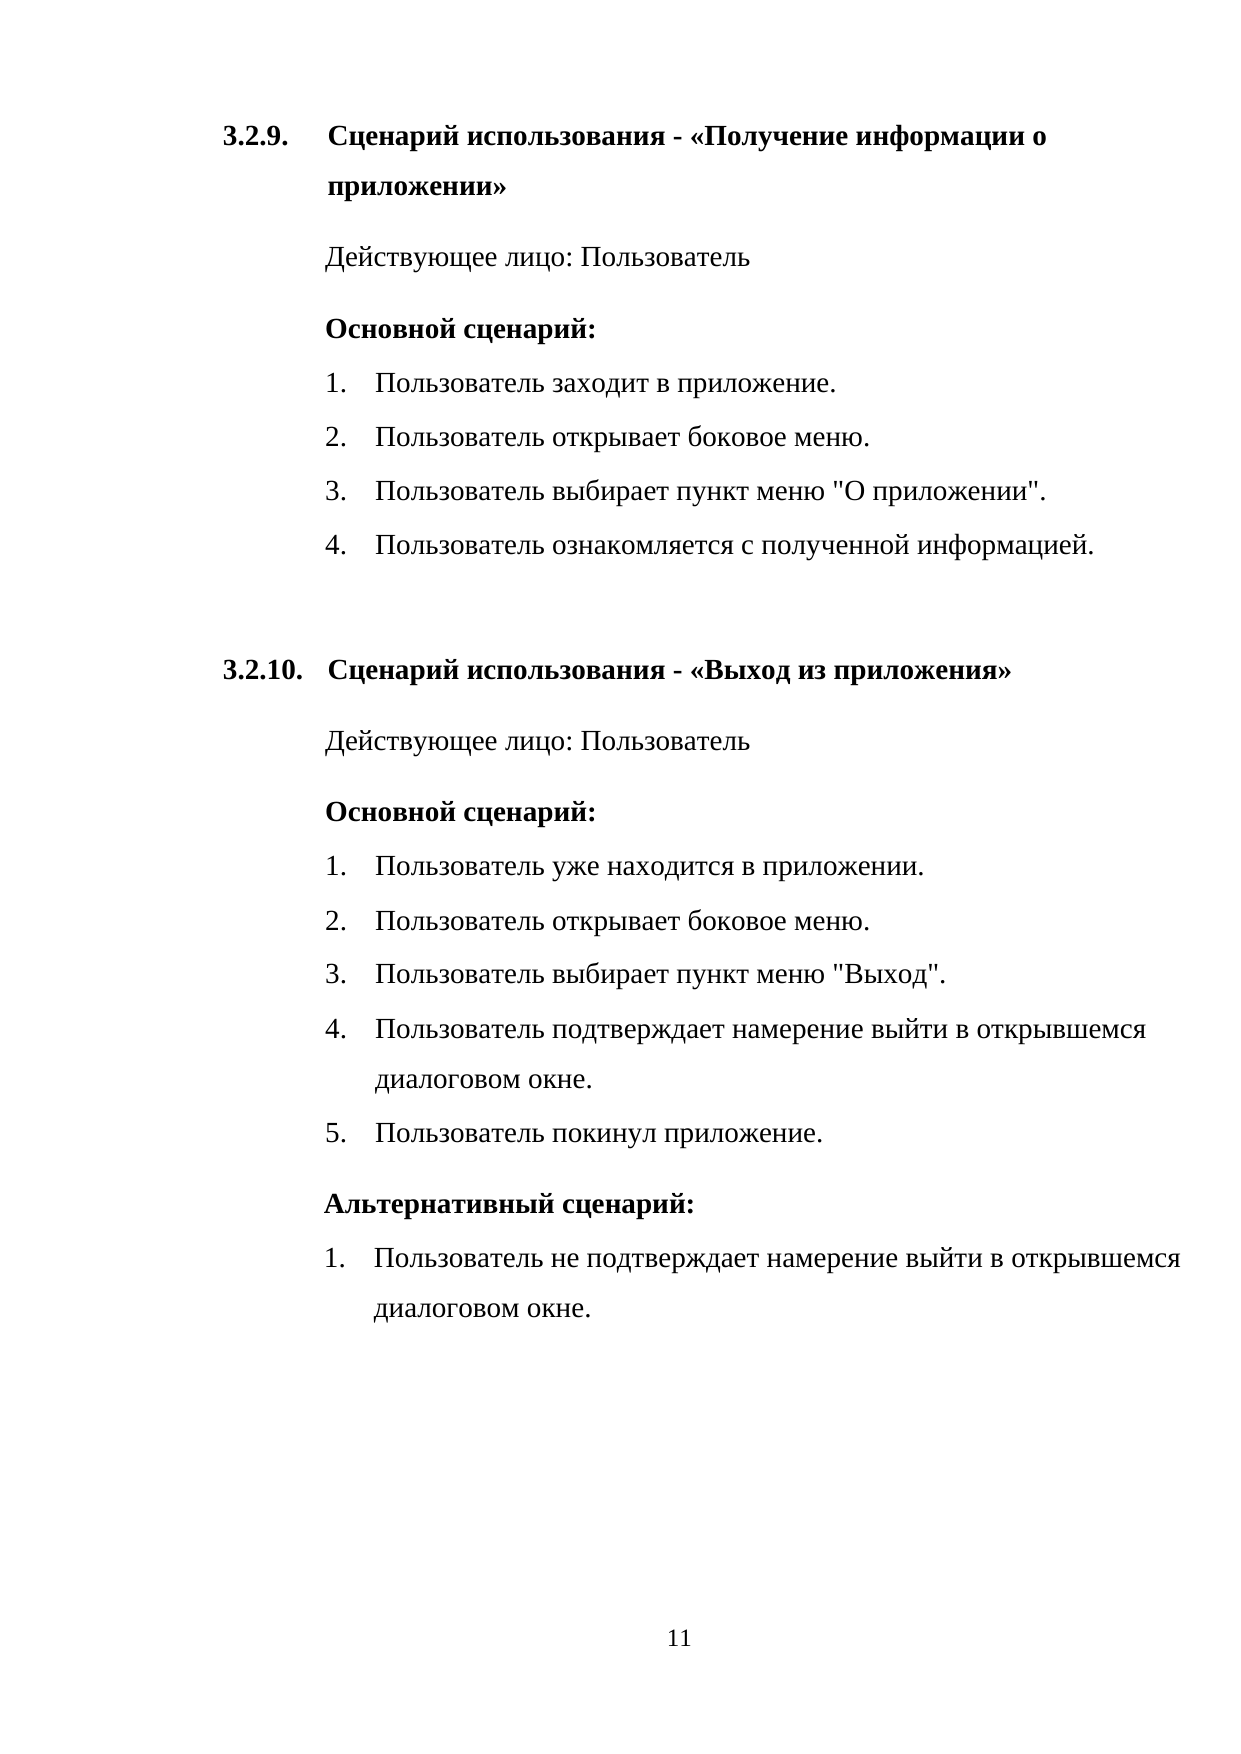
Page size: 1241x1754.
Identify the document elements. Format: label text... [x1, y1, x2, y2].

subtitle Действующее лицо: Пользователь [325, 723, 1181, 757]
list Пользователь открывает боковое меню. [325, 903, 1181, 936]
list Пользователь не подтверждает намерение выйти в открывшемся диалоговом окне. [324, 1240, 1181, 1324]
subtitle Сценарий использования - «Выход из приложения» [223, 652, 1181, 686]
subtitle Сценарий использования - «Получение информации о приложении» [223, 118, 1181, 202]
list Пользователь выбирает пункт меню "Выход". [325, 957, 1181, 990]
list Пользователь покинул приложение. [325, 1115, 1181, 1149]
subtitle Основной сценарий: [325, 794, 1181, 828]
subtitle Альтернативный сценарий: [324, 1186, 1181, 1220]
list Пользователь уже находится в приложении. [325, 848, 1181, 882]
list Пользователь ознакомляется с полученной информацией. [325, 527, 1181, 561]
list Пользователь заходит в приложение. [325, 365, 1181, 398]
subtitle Действующее лицо: Пользователь [325, 239, 1181, 273]
list Пользователь подтверждает намерение выйти в открывшемся диалоговом окне. [325, 1011, 1181, 1094]
list Пользователь открывает боковое меню. [325, 419, 1181, 452]
subtitle Основной сценарий: [325, 311, 1181, 344]
list Пользователь выбирает пункт меню "О приложении". [325, 473, 1181, 506]
